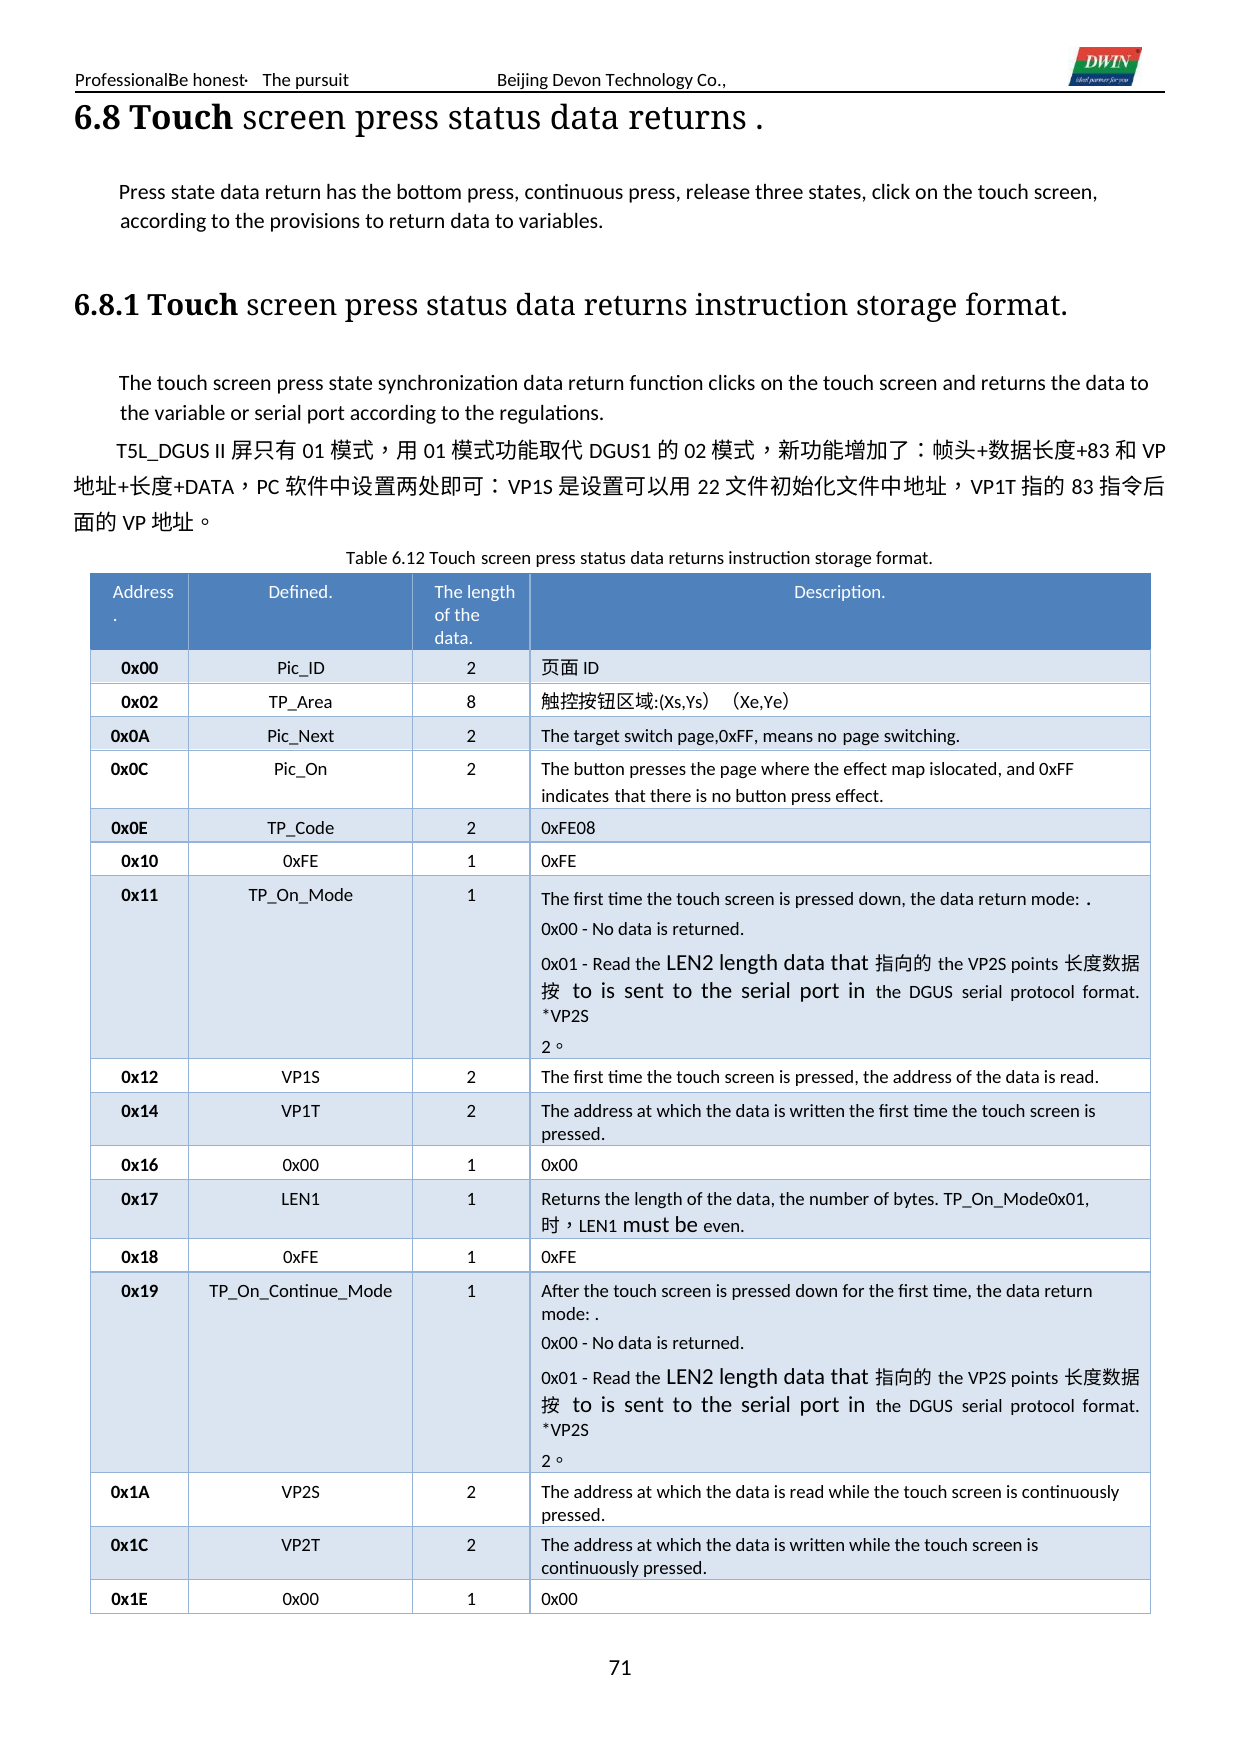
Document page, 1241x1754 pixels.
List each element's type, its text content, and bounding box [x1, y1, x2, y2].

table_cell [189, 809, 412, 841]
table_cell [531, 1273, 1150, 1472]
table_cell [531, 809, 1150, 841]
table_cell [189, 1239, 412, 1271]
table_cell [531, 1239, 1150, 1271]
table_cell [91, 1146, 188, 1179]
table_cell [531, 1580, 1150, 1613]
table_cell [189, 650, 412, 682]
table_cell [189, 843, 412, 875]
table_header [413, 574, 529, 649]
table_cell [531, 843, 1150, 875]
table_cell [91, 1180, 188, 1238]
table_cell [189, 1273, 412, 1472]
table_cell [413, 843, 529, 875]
subtitle 6.8 Touch screen press status data returns . [73, 93, 1177, 139]
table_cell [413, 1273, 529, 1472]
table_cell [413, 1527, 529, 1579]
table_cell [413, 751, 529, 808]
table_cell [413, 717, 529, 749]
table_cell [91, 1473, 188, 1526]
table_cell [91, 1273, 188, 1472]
picture [1068, 47, 1142, 86]
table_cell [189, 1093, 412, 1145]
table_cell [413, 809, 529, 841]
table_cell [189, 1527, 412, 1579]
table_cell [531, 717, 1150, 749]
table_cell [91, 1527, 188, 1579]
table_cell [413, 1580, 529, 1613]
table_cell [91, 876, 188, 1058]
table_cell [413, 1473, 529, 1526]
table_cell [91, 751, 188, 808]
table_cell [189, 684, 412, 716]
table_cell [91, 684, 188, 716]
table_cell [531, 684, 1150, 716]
subtitle 6.8.1 Touch screen press status data returns instruction storage format. [73, 284, 1177, 324]
text Table 6.12 Touch screen press status data returns instruction storage format. [107, 546, 1172, 569]
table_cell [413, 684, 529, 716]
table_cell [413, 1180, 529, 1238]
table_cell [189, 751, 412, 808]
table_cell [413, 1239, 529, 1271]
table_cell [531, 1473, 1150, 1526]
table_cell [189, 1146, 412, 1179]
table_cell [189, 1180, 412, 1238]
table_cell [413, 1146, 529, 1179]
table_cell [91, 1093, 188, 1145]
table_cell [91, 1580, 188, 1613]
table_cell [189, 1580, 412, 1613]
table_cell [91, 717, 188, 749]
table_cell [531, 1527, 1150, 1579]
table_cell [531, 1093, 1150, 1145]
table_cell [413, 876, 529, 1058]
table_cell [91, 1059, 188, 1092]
text The touch screen press state synchronization data return function clicks on the touch screen and returns the data to the variable or serial port according to the regulations. [119, 369, 1177, 425]
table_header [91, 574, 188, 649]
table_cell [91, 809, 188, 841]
text T5L_DGUS II 屏只有 01 模式，用 01 模式功能取代 DGUS1 的 02 模式，新功能增加了：帧头+数据长度+83 和 VP 地址+长度+DATA，PC 软件中设置两处即可：VP1S 是设置可以用 22 文件初始化文件中地址，VP1T 指的 83 指令后面的 VP 地址。 [73, 437, 1167, 536]
text Press state data return has the bottom press, continuous press, release three states, click on the touch screen, according to the provisions to return data to variables. [119, 178, 1177, 234]
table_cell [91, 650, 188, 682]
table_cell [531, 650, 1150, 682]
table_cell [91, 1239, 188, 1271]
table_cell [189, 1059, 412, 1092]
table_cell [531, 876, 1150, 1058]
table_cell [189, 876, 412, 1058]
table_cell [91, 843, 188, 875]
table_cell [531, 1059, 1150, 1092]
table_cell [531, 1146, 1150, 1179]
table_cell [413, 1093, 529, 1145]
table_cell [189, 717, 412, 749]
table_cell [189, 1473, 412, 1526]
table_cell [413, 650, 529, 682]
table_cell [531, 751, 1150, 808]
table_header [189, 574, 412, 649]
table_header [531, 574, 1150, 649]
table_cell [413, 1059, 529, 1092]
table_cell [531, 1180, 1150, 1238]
